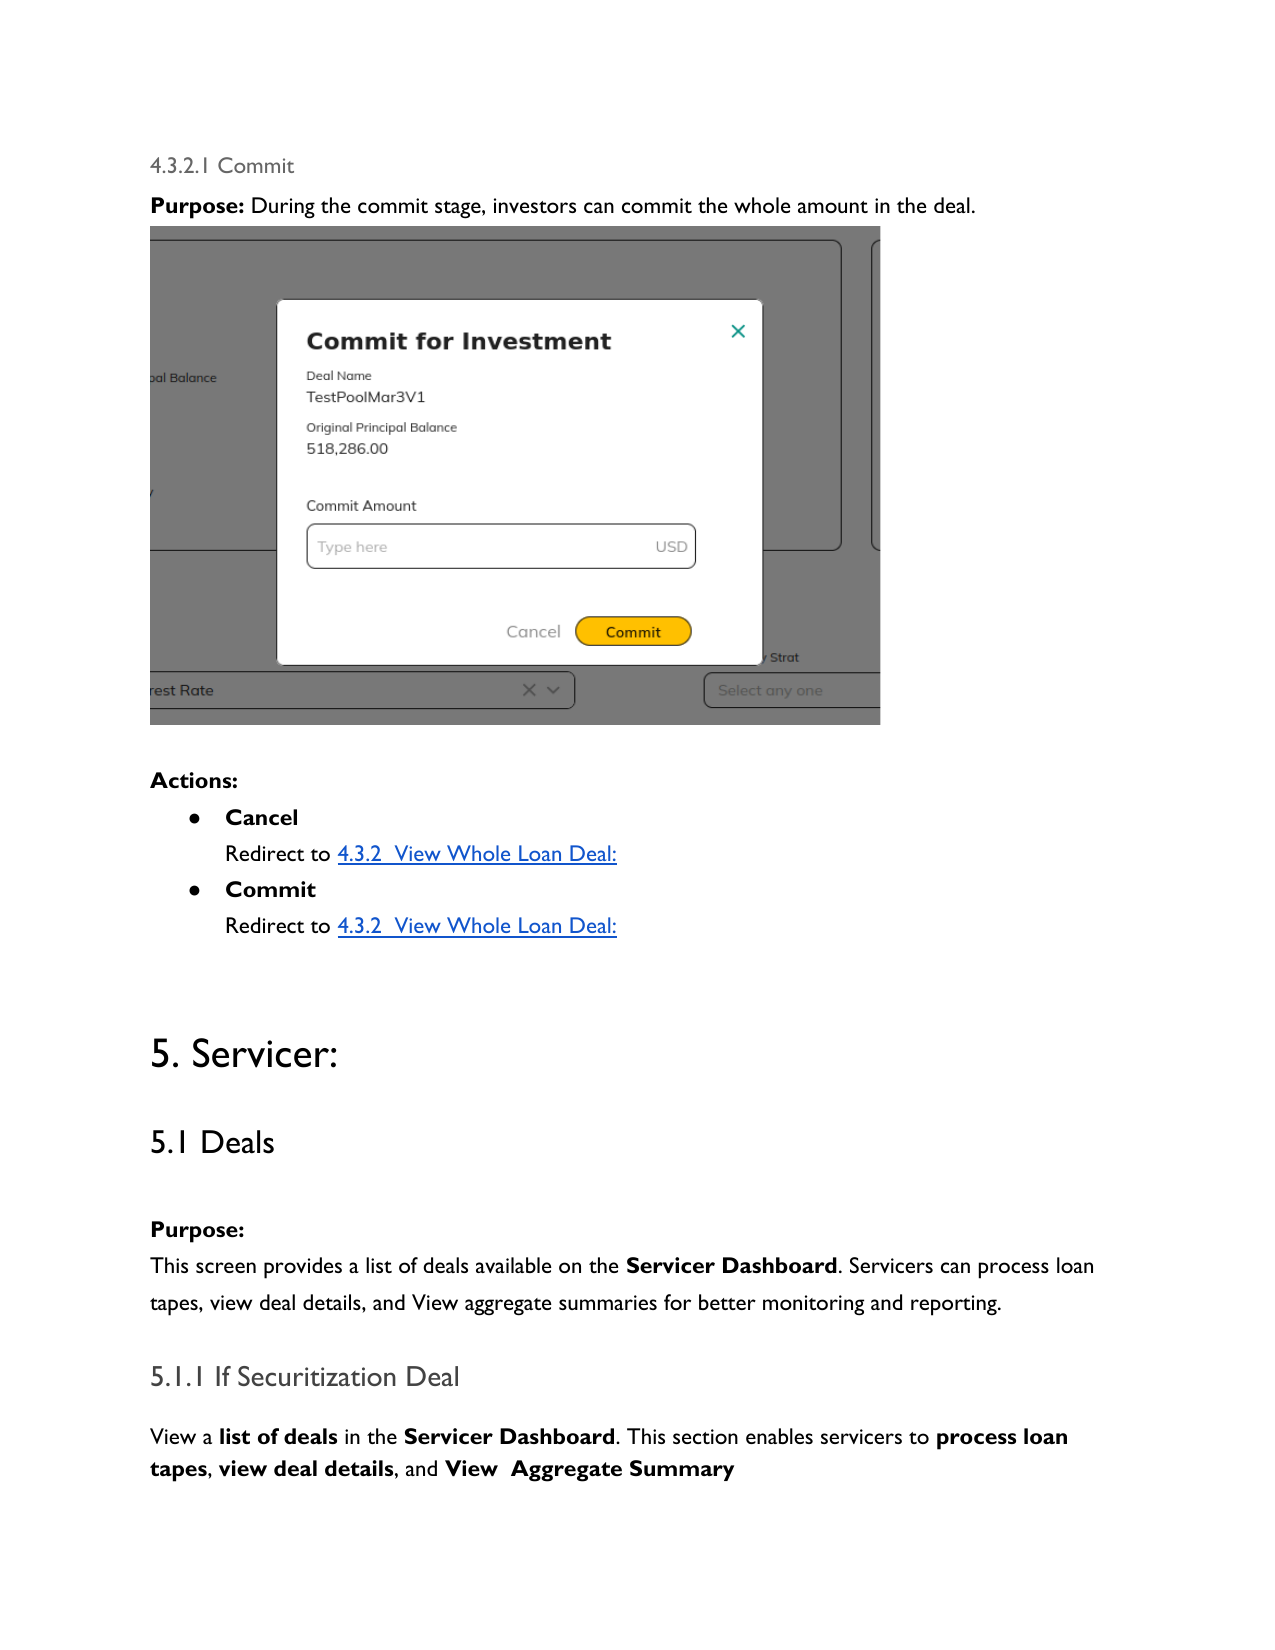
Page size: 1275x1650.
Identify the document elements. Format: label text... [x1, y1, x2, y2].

picture [150, 226, 881, 725]
subtitle 4.3.2.1 Commit [150, 150, 1125, 182]
list Commit [187, 873, 1125, 905]
text Actions: [150, 765, 1125, 796]
text Purpose: During the commit stage, investors can commit the whole amount in the deal. [150, 190, 1125, 221]
subtitle 5.1.1 If Securitization Deal [150, 1356, 1125, 1396]
text Redirect to 4.3.2 View Whole Loan Deal: [225, 910, 1125, 941]
text This screen provides a list of deals available on the Servicer Dashboard. Servicers can process loan tapes, view deal details, and View aggregate summaries for better monitoring and reporting. [150, 1250, 1125, 1317]
text View a list of deals in the Servicer Dashboard. This section enables servicers to process loan tapes, view deal details, and View Aggregate Summary [150, 1421, 1125, 1484]
list Cancel [187, 801, 1125, 832]
text Purpose: [150, 1213, 1125, 1245]
subtitle 5. Servicer: [150, 1024, 1125, 1081]
subtitle 5.1 Deals [150, 1119, 1125, 1165]
text Redirect to 4.3.2 View Whole Loan Deal: [225, 837, 1125, 869]
